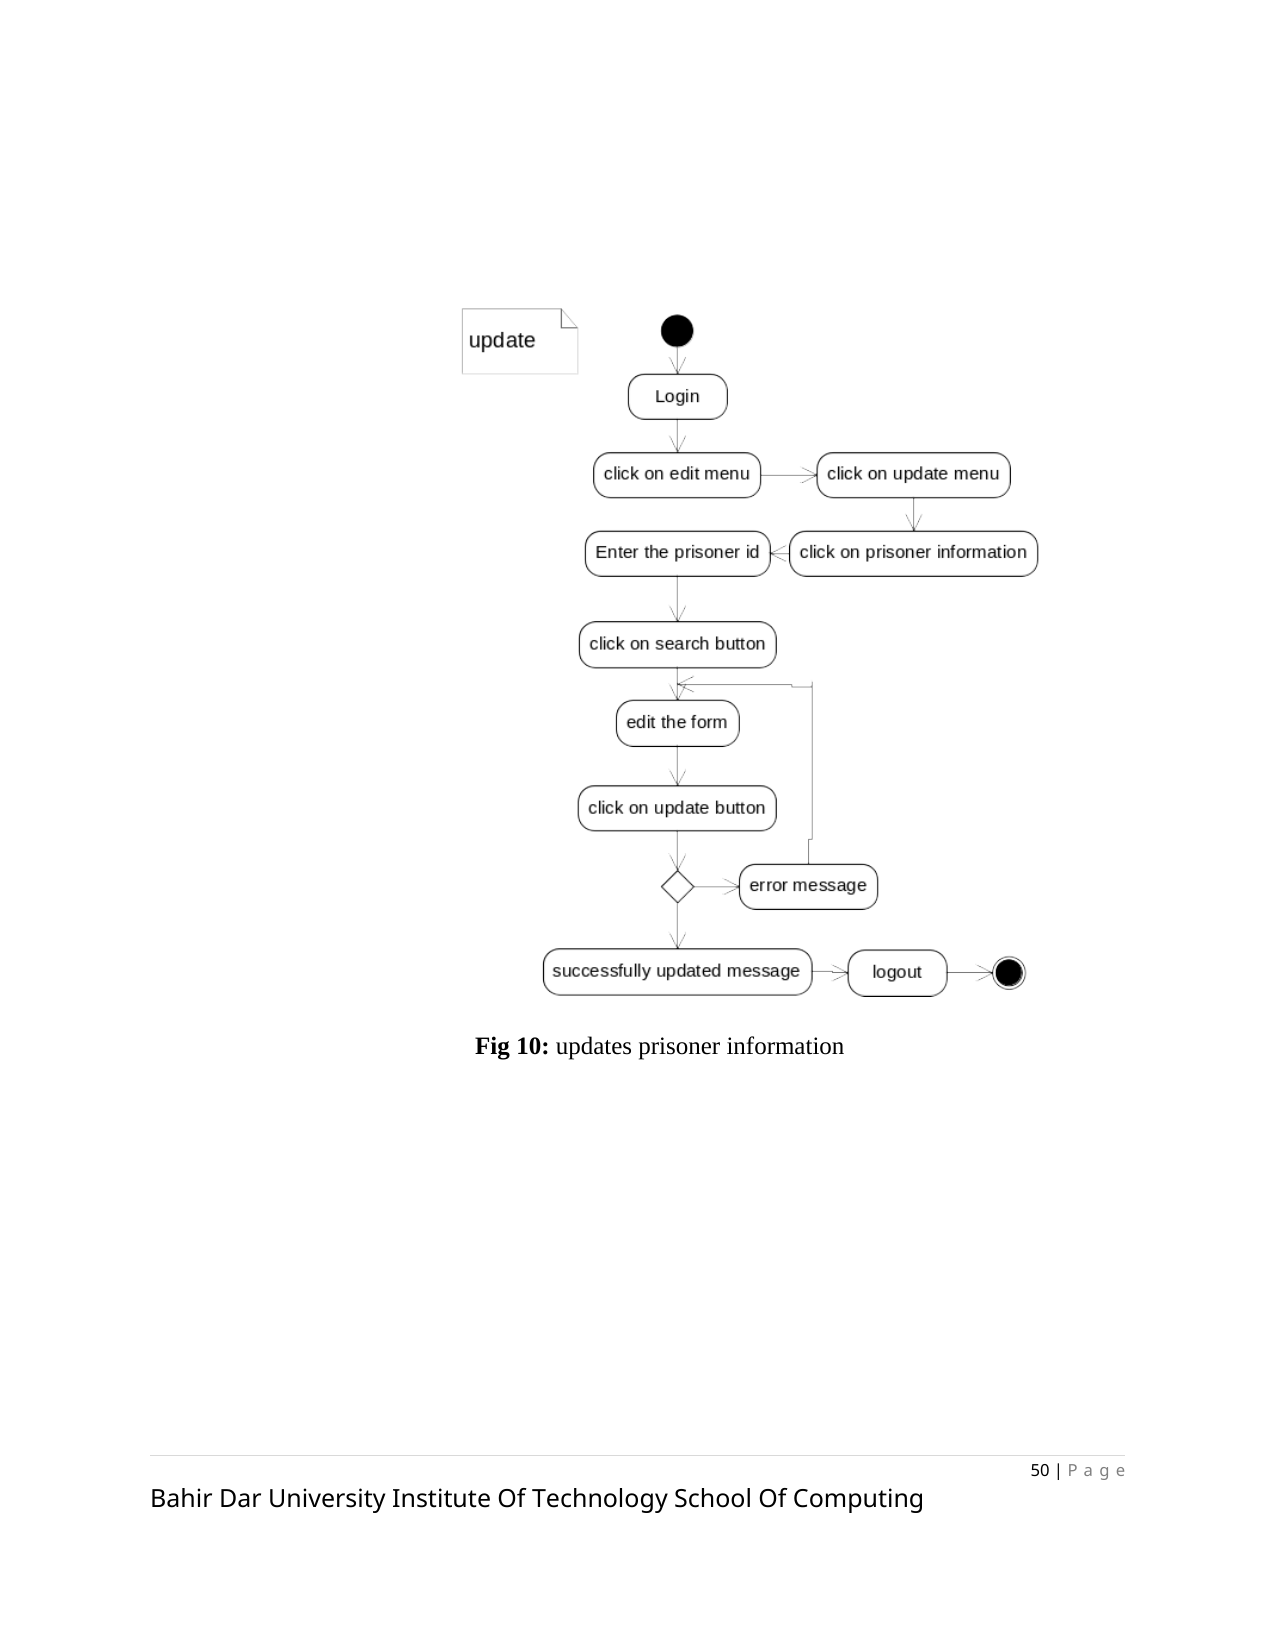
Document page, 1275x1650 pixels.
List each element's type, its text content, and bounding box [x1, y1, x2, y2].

text Fig 10: updates prisoner information [150, 1031, 1125, 1060]
